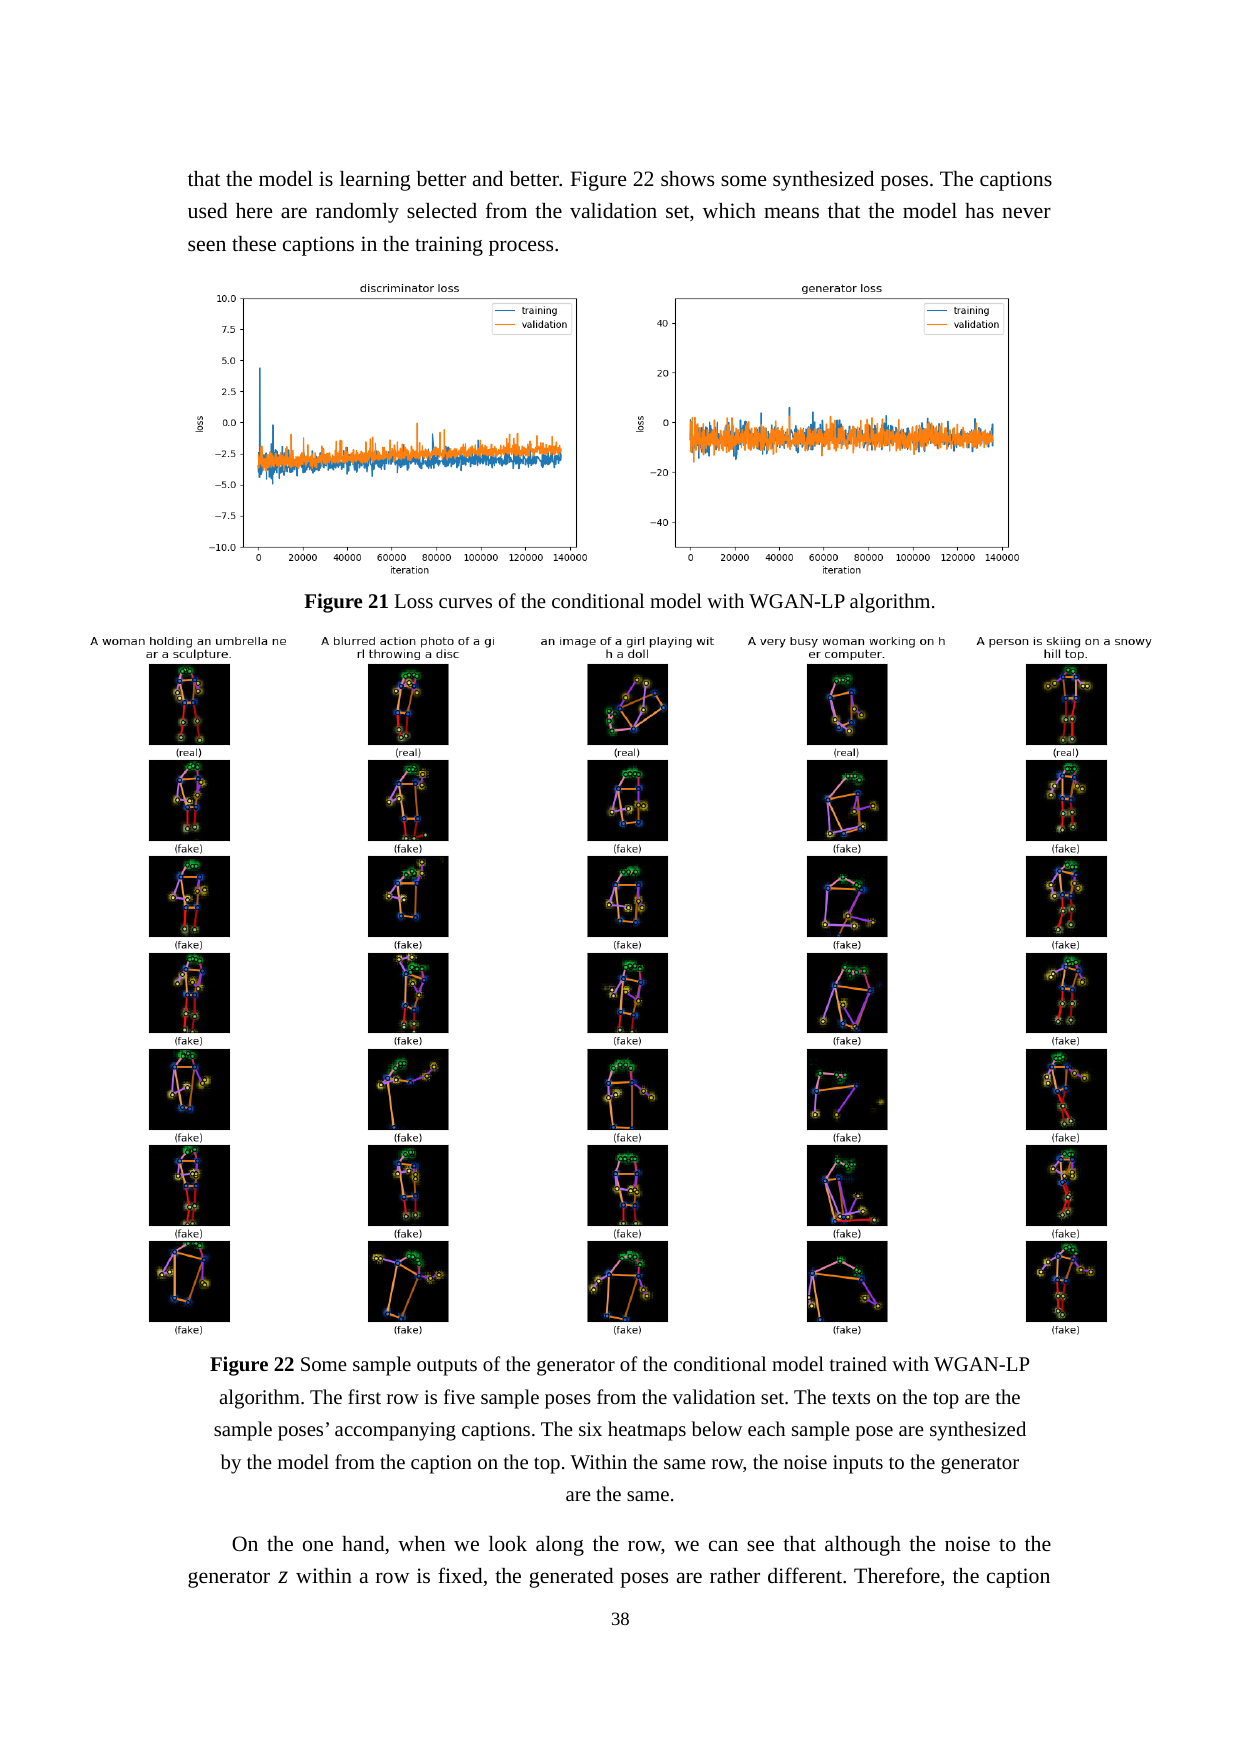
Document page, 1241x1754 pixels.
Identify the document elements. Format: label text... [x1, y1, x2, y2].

text Figure 22 Some sample outputs of the generator of the conditional model trained with WGAN-LP algorithm. The first row is five sample poses from the validation set. The texts on the top are the sample poses’ accompanying captions. The six heatmaps below each sample pose are synthesized by the model from the caption on the top. Within the same row, the noise inputs to the generator are the same. [209, 1348, 1031, 1511]
picture [189, 259, 619, 582]
text Figure 21 Loss curves of the conditional model with WGAN-LP algorithm. [209, 584, 1031, 617]
picture [621, 259, 1051, 582]
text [187, 162, 1053, 259]
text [187, 1527, 1053, 1592]
picture [88, 633, 1152, 1336]
